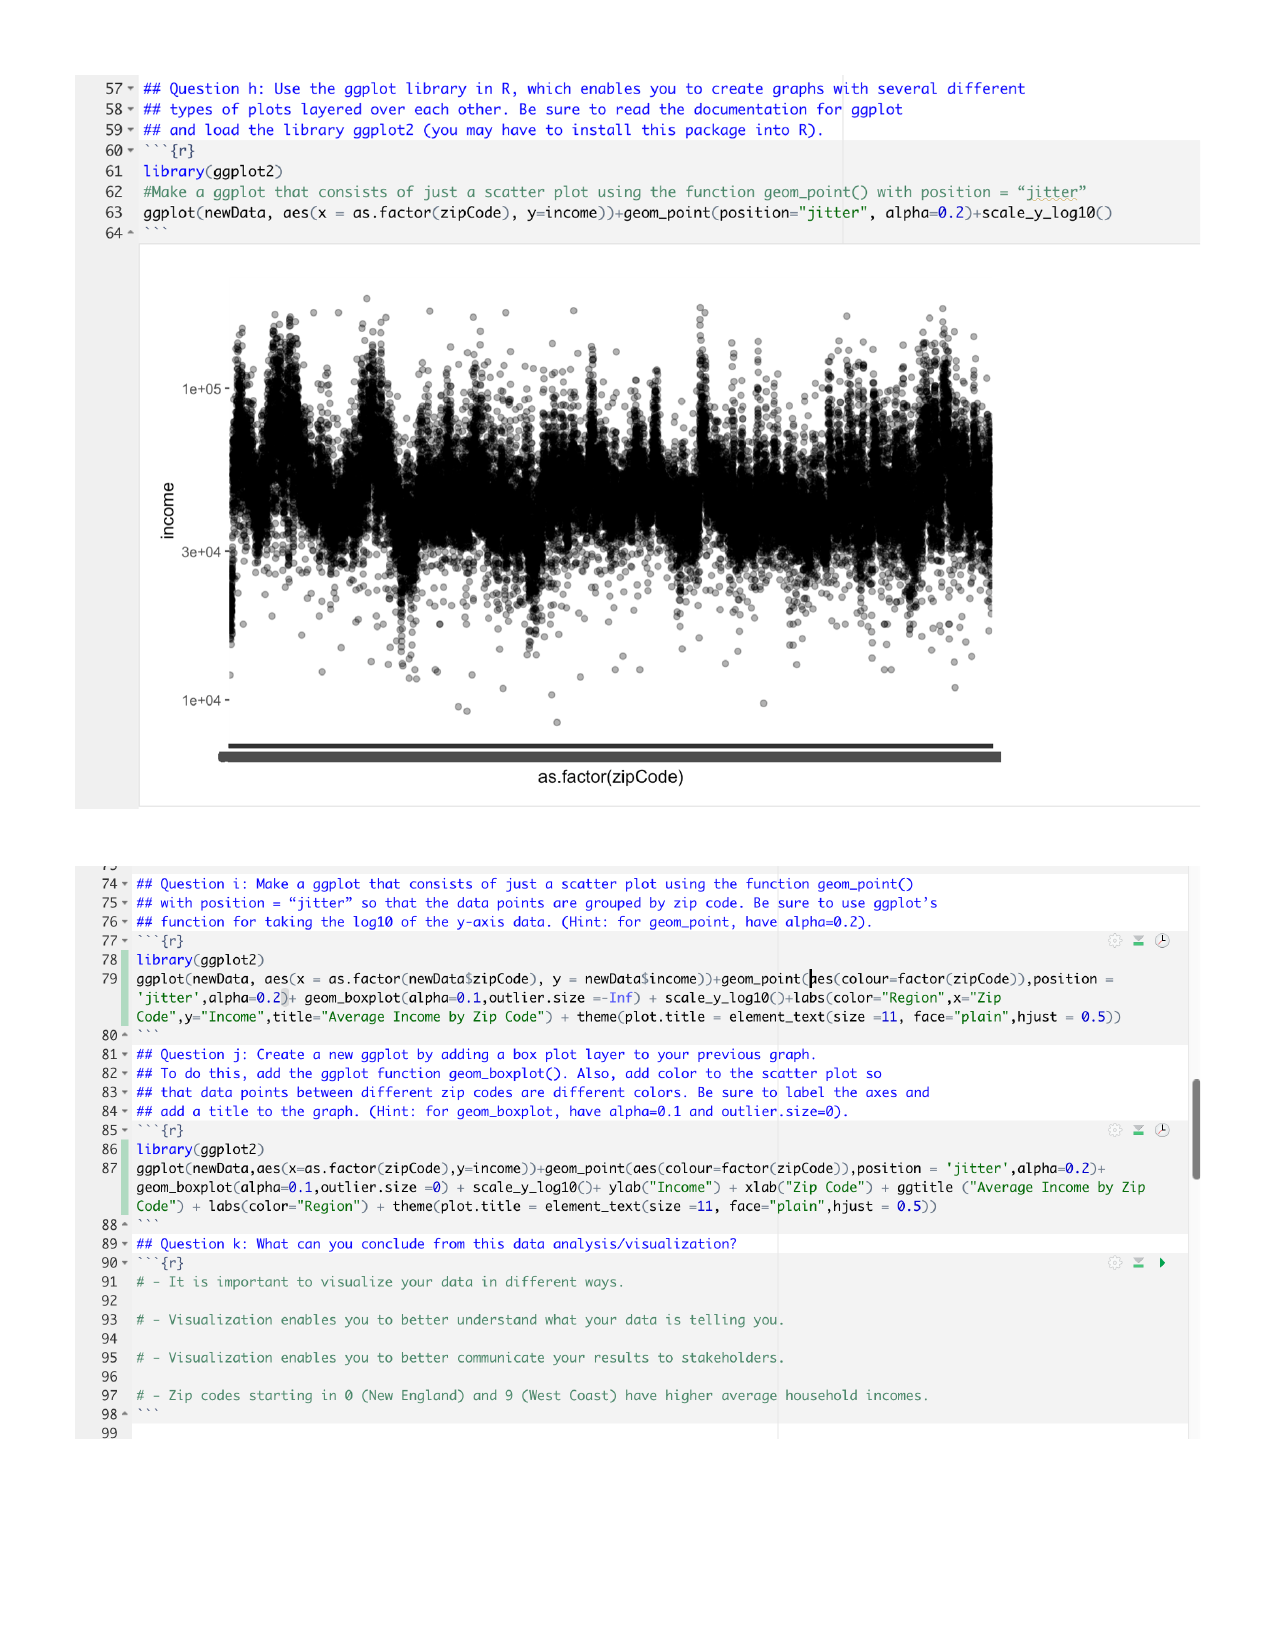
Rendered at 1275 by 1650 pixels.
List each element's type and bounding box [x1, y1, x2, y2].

picture [75, 75, 1200, 809]
picture [75, 866, 1200, 1439]
